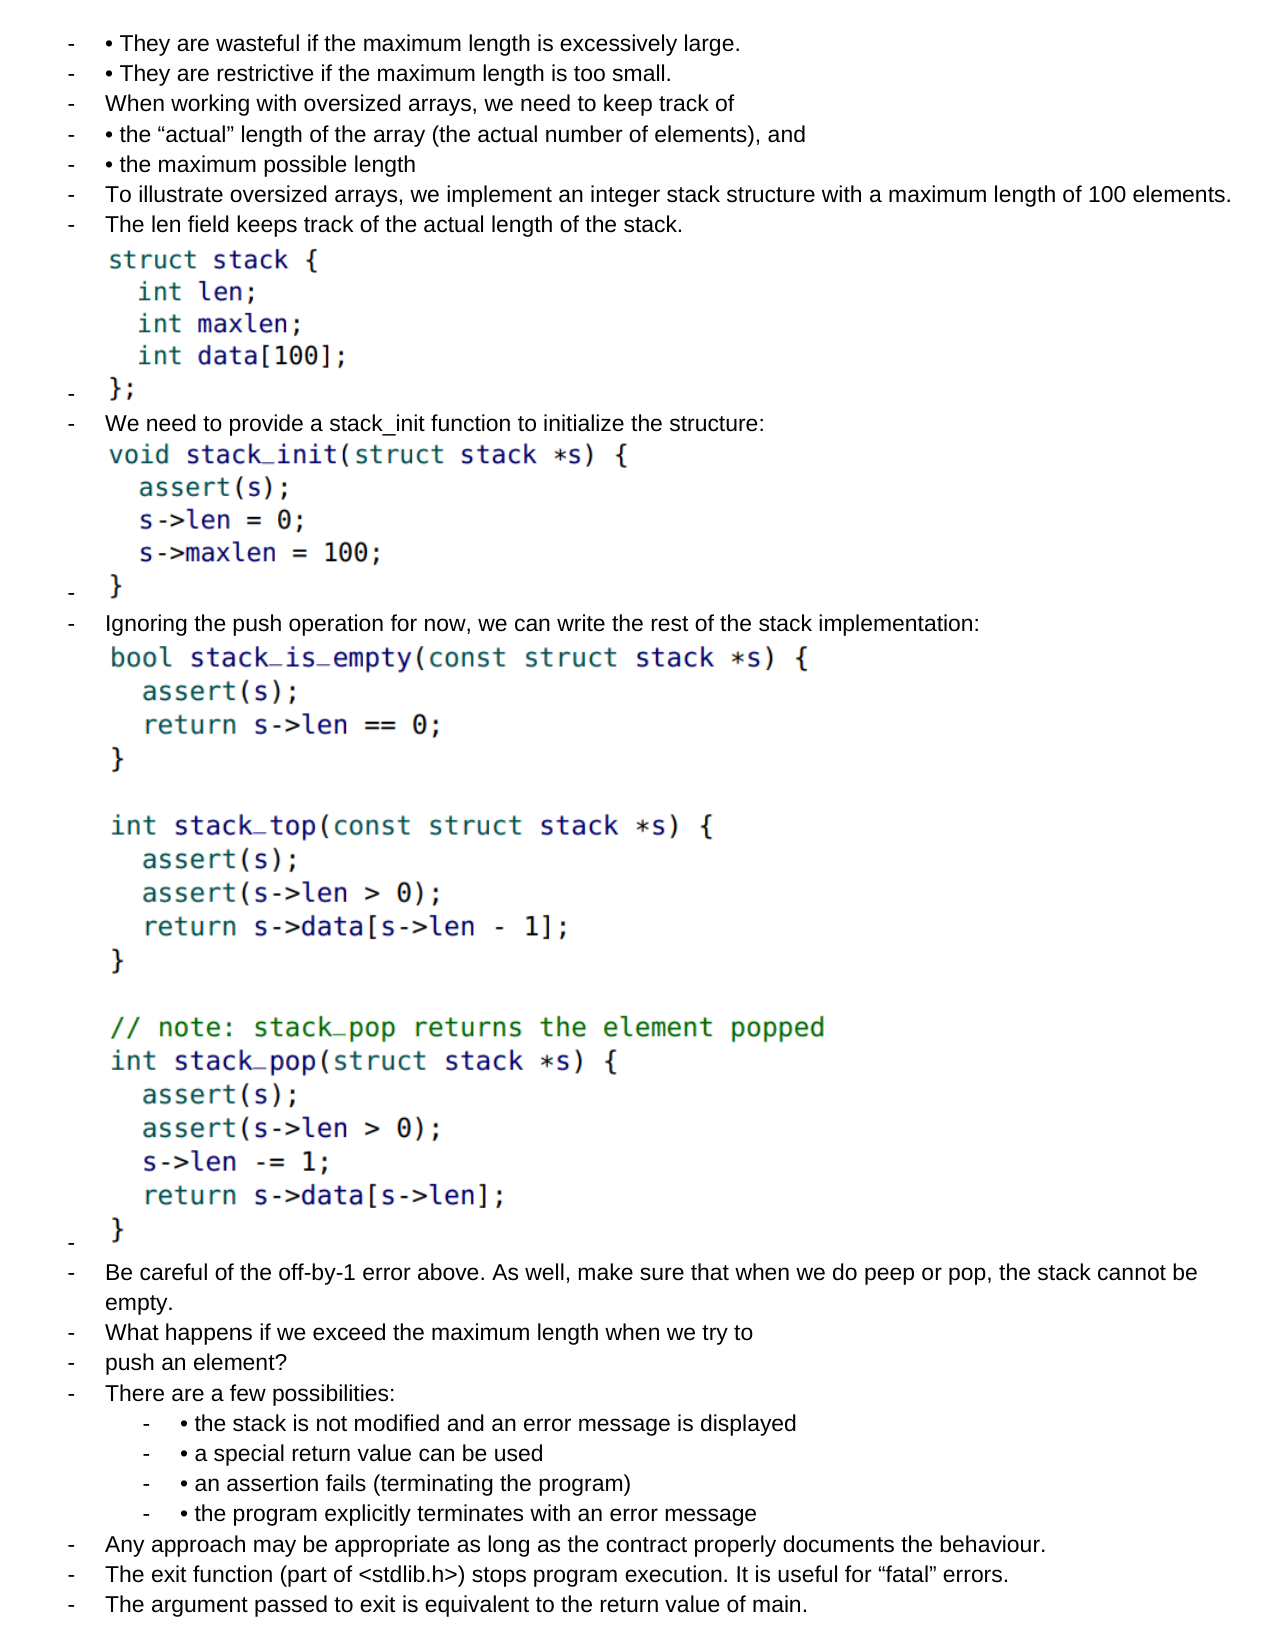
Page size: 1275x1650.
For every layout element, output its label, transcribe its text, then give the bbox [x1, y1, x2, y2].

list push an element? [67, 1349, 1245, 1376]
picture [105, 440, 634, 601]
list To illustrate oversized arrays, we implement an integer stack structure with a maximum length of 100 elements. [67, 181, 1245, 207]
list • They are restrictive if the maximum length is too small. [67, 60, 1245, 87]
list The exit function (part of <stdlib.h>) stops program execution. It is useful for “fatal” errors. [67, 1561, 1245, 1587]
list Ignoring the push operation for now, we can write the rest of the stack implementation: [67, 609, 1245, 636]
list • They are wasteful if the maximum length is excessively large. [67, 30, 1245, 56]
list What happens if we exceed the maximum length when we try to [67, 1319, 1245, 1345]
picture [105, 241, 350, 402]
list • a special return value can be used [142, 1440, 1245, 1466]
list The len field keeps track of the actual length of the stack. [67, 211, 1245, 238]
list • the program explicitly terminates with an error message [142, 1500, 1245, 1527]
list Be careful of the off-by-1 error above. As well, make sure that when we do peep or pop, the stack cannot be empty. [67, 1259, 1245, 1315]
list There are a few possibilities: [67, 1379, 1245, 1406]
picture [105, 639, 830, 1250]
list The argument passed to exit is equivalent to the return value of main. [67, 1591, 1245, 1617]
list • an assertion fails (terminating the program) [142, 1470, 1245, 1496]
list Any approach may be appropriate as long as the contract properly documents the behaviour. [67, 1531, 1245, 1557]
list • the stack is not modified and an error message is displayed [142, 1410, 1245, 1436]
list • the “actual” length of the array (the actual number of elements), and [67, 121, 1245, 147]
list When working with oversized arrays, we need to keep track of [67, 90, 1245, 117]
list • the maximum possible length [67, 151, 1245, 177]
list We need to provide a stack_init function to initialize the structure: [67, 410, 1245, 437]
